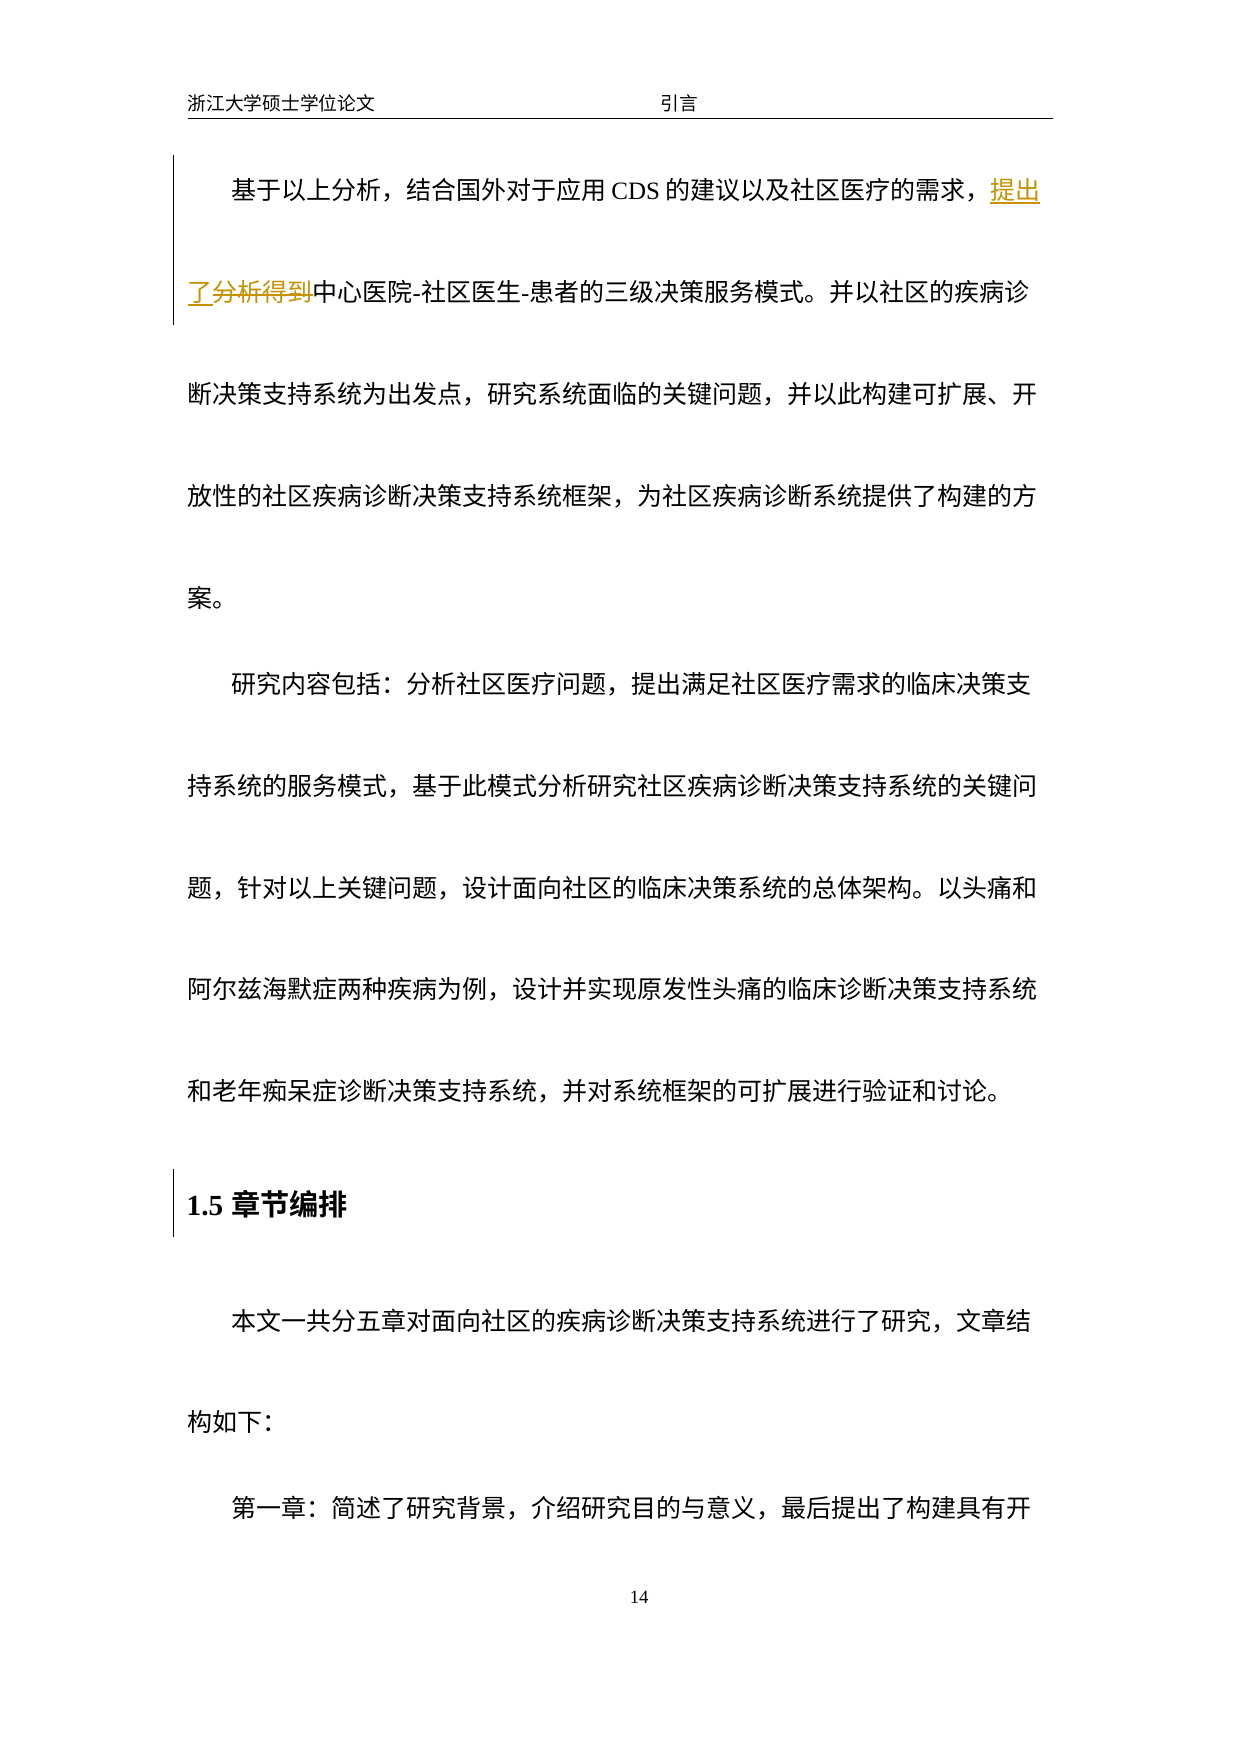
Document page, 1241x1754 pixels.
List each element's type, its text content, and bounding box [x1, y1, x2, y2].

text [187, 1473, 1053, 1541]
subtitle 章节编排 [186, 1169, 1053, 1237]
text 本文一共分五章对面向社区的疾病诊断决策支持系统进行了研究，文章结构如下： [187, 1285, 1053, 1455]
text 研究内容包括：分析社区医疗问题，提出满足社区医疗需求的临床决策支持系统的服务模式，基于此模式分析研究社区疾病诊断决策支持系统的关键问题，针对以上关键问题，设计面向社区的临床决策系统的总体架构。以头痛和阿尔兹海默症两种疾病为例，设计并实现原发性头痛的临床诊断决策支持系统和老年痴呆症诊断决策支持系统，并对系统框架的可扩展进行验证和讨论。 [187, 648, 1053, 1124]
text 基于以上分析，结合国外对于应用CDS的建议以及社区医疗的需求，中心医院-社区医生-患者的三级决策服务模式。并以社区的疾病诊断决策支持系统为出发点，研究系统面临的关键问题，并以此构建可扩展、开放性的社区疾病诊断决策支持系统框架，为社区疾病诊断系统提供了构建的方案。 [187, 155, 1053, 630]
